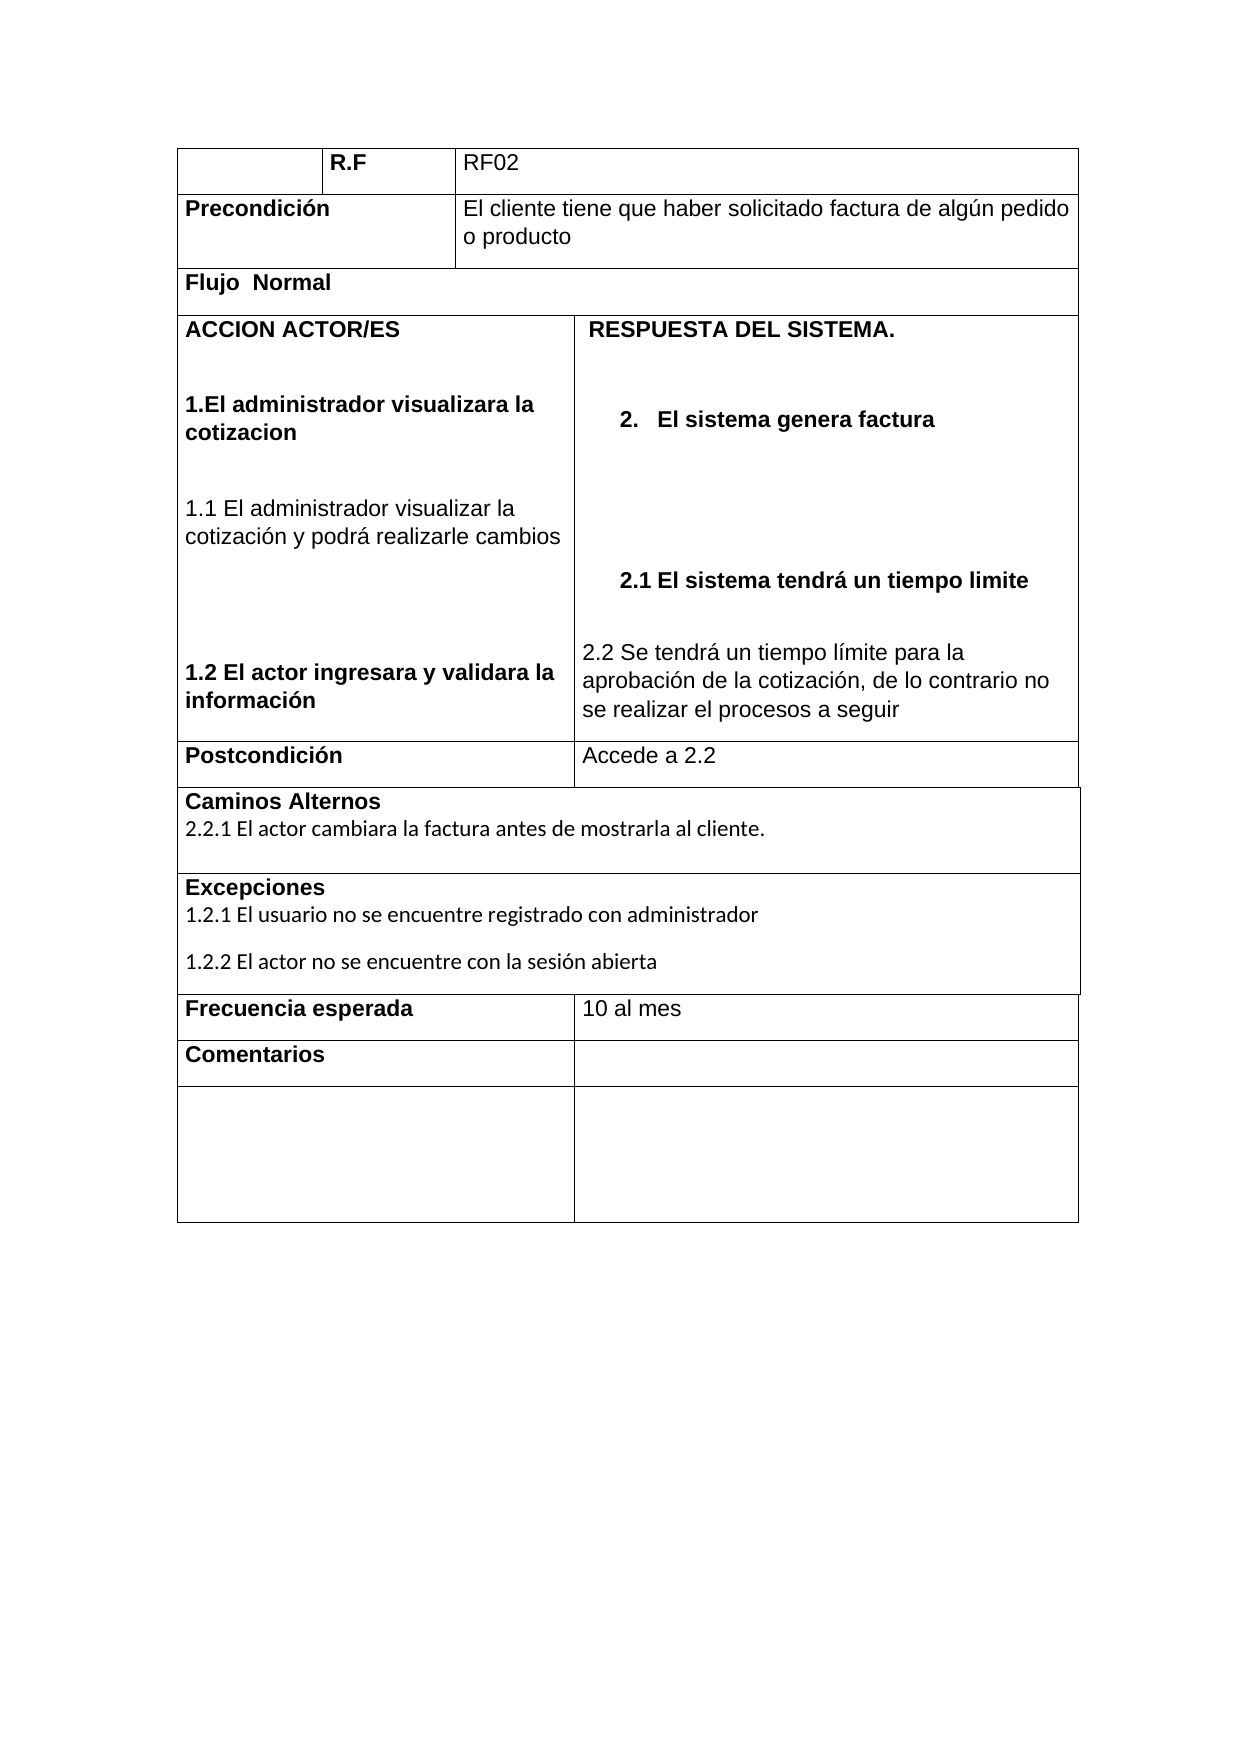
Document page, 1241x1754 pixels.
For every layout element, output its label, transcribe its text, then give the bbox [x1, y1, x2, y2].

table_cell Frecuencia esperada [178, 995, 574, 1040]
table_cell Caminos Alternos 2.2.1 El actor cambiara la factura antes de mostrarla al cliente. [178, 788, 1080, 873]
table_cell [575, 1087, 1078, 1222]
table_cell Excepciones 1.2.1 El usuario no se encuentre registrado con administrador 1.2.2 El actor no se encuentre con la sesión abierta [178, 874, 1080, 994]
table_cell ACCION ACTOR/ES 1.El administrador visualizara la cotizacion 1.1 El administrador visualizar la cotización y podrá realizarle cambios 1.2 El actor ingresara y validara la información [178, 316, 574, 741]
table_cell Comentarios [178, 1041, 574, 1086]
table_cell Accede a 2.2 [575, 742, 1078, 787]
table_cell [575, 1041, 1078, 1086]
table_cell [178, 1087, 574, 1222]
table_cell Flujo Normal [178, 269, 1078, 314]
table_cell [178, 149, 322, 194]
table_cell El cliente tiene que haber solicitado factura de algún pedido o producto [456, 195, 1078, 268]
table_cell 10 al mes [575, 995, 1078, 1040]
table_cell Postcondición [178, 742, 574, 787]
table_cell RESPUESTA DEL SISTEMA. El sistema genera factura El sistema tendrá un tiempo limite 2.2 Se tendrá un tiempo límite para la aprobación de la cotización, de lo contrario no se realizar el procesos a seguir [575, 316, 1078, 741]
table_cell R.F [323, 149, 455, 194]
table_cell RF02 [456, 149, 1078, 194]
table_cell Precondición [178, 195, 455, 268]
